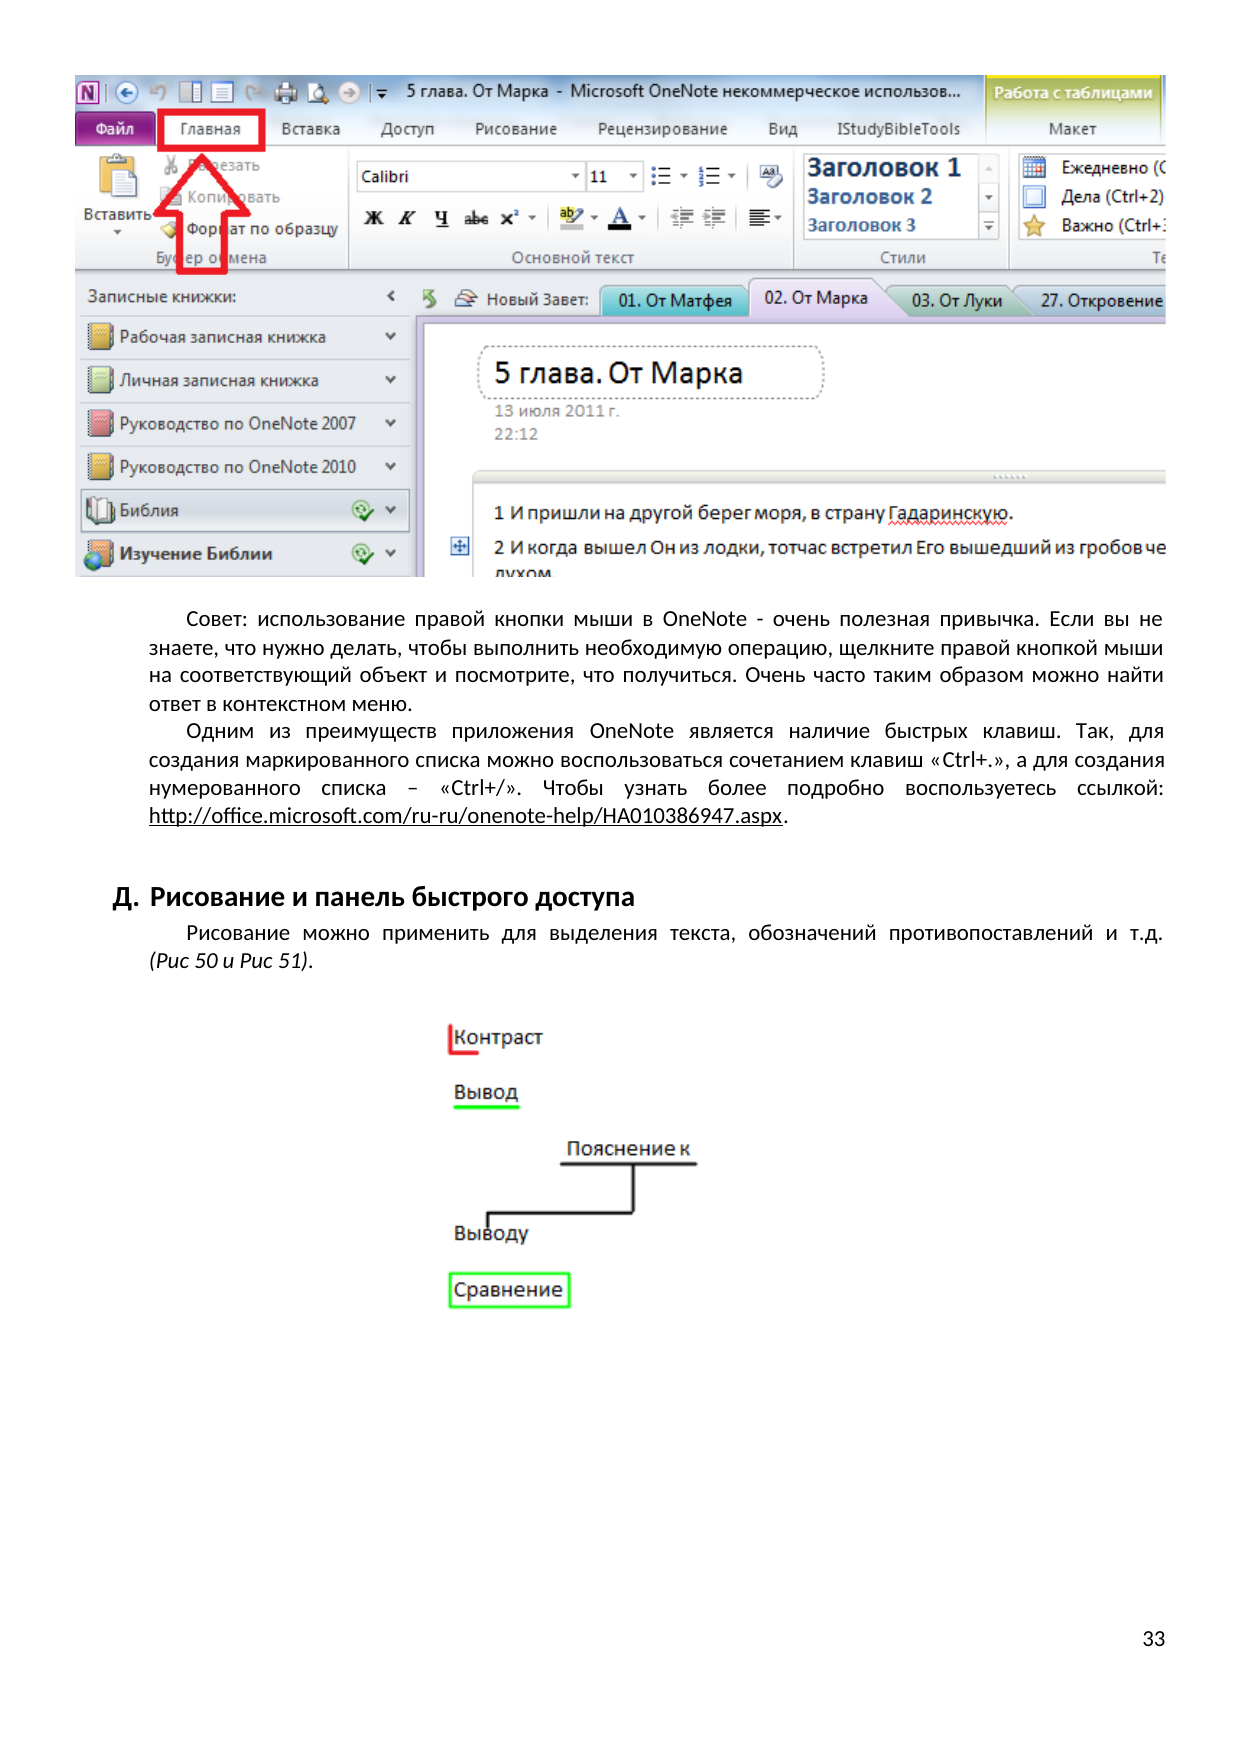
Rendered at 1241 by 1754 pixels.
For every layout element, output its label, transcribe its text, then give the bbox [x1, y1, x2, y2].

text Одним из преимуществ приложения OneNote является наличие быстрых клавиш. Так, для создания маркированного списка можно воспользоваться сочетанием клавиш «Ctrl+.», а для создания нумерованного списка – «Ctrl+/». Чтобы узнать более подробно воспользуетесь ссылкой: http://office.microsoft.com/ru-ru/onenote-help/HA010386947.aspx. [149, 717, 1165, 829]
picture [75, 75, 1166, 577]
picture [432, 1002, 808, 1325]
subtitle Рисование и панель быстрого доступа [112, 878, 1165, 913]
text Рисование можно применить для выделения текста, обозначений противопоставлений и т.д. (Рис 50 и Рис 51). [149, 918, 1165, 974]
text Совет: использование правой кнопки мыши в OneNote - очень полезная привычка. Если вы не знаете, что нужно делать, чтобы выполнить необходимую операцию, щелкните правой кнопкой мыши на соответствующий объект и посмотрите, что получиться. Очень часто таким образом можно найти ответ в контекстном меню. [149, 604, 1165, 717]
